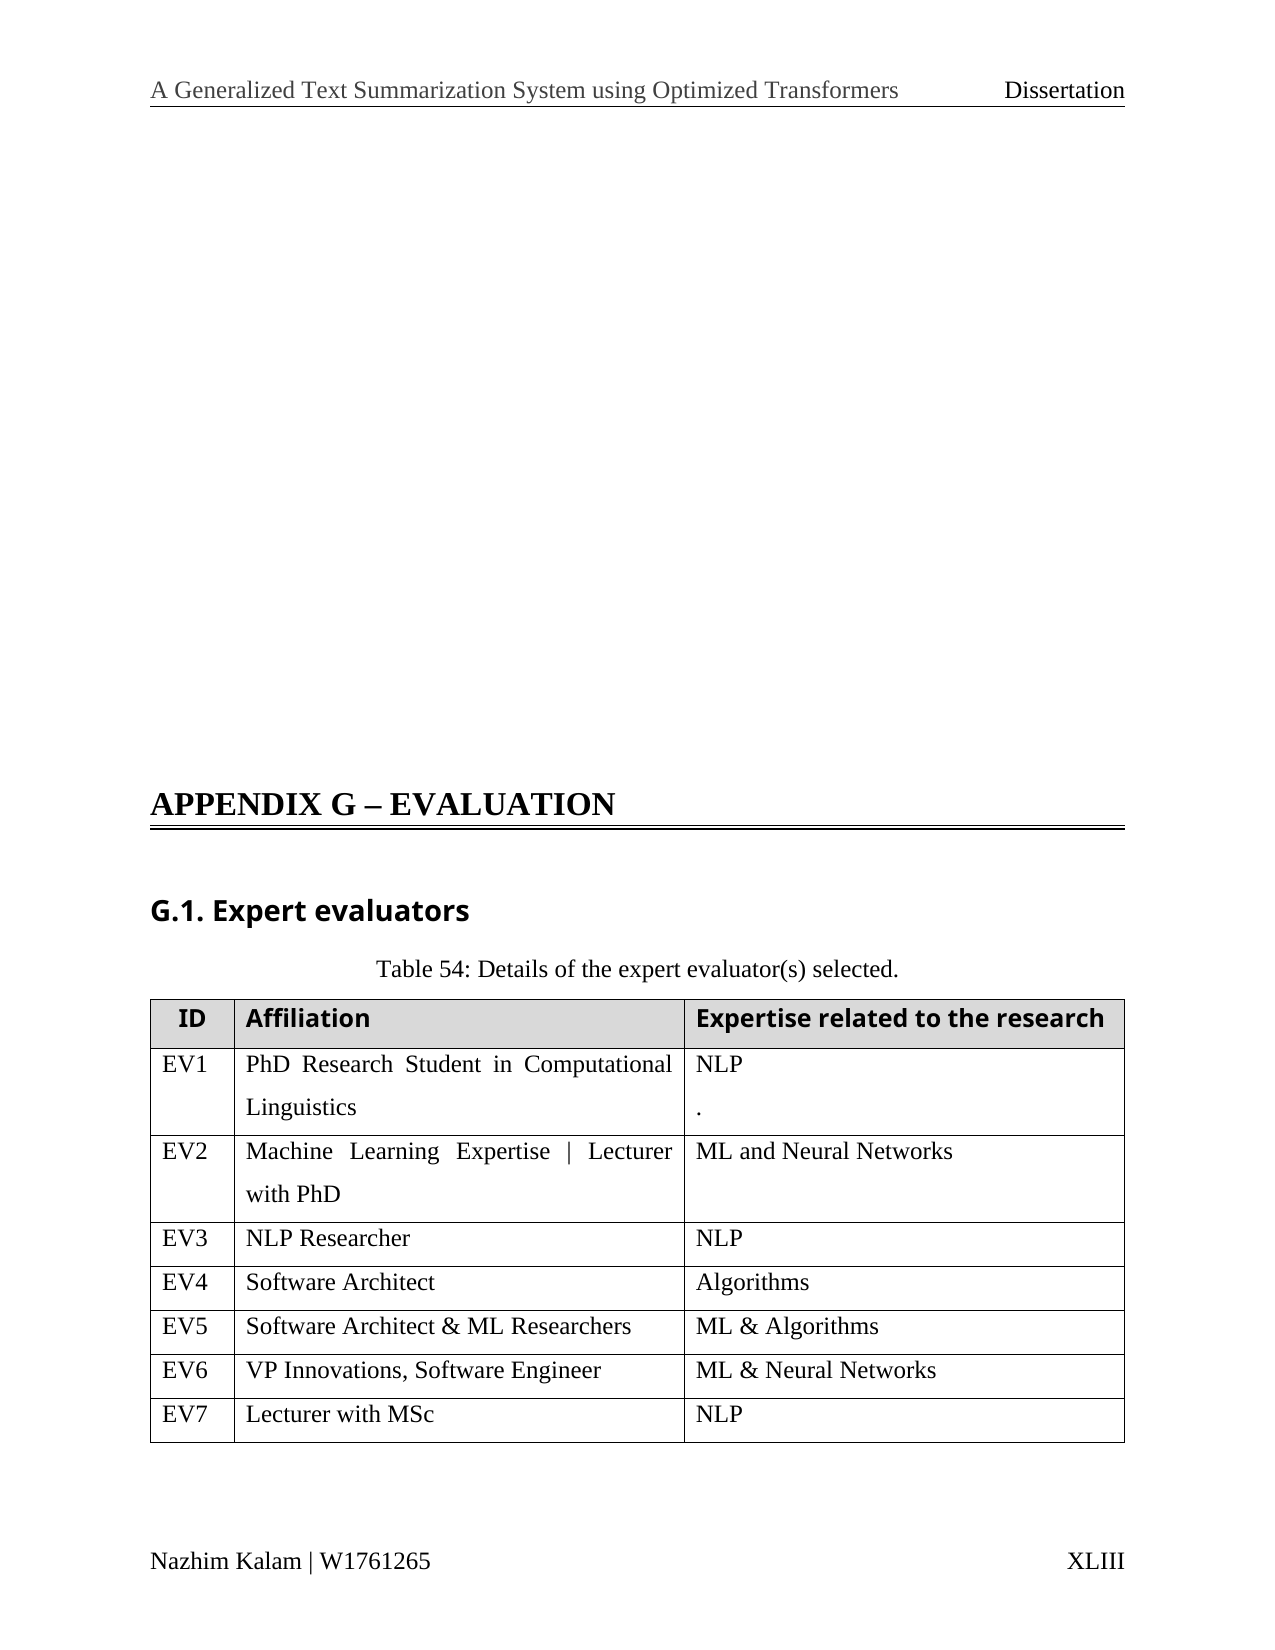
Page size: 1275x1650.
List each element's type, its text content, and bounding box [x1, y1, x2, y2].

subtitle G.1. Expert evaluators [150, 890, 1125, 930]
table_cell Lecturer with MSc [235, 1399, 684, 1442]
table_cell VP Innovations, Software Engineer [235, 1355, 684, 1398]
table_cell EV5 [151, 1311, 234, 1354]
table_cell ML & Neural Networks [685, 1355, 1124, 1398]
table_cell EV7 [151, 1399, 234, 1442]
table_cell ML and Neural Networks [685, 1136, 1124, 1222]
table_cell EV4 [151, 1267, 234, 1310]
table_cell Machine Learning Expertise | Lecturer with PhD [235, 1136, 684, 1222]
table_cell NLP [685, 1399, 1124, 1442]
table_cell PhD Research Student in Computational Linguistics [235, 1049, 684, 1135]
table_cell ML & Algorithms [685, 1311, 1124, 1354]
subtitle APPENDIX G – EVALUATION [150, 784, 1125, 825]
table_cell NLP [685, 1223, 1124, 1266]
table_cell EV3 [151, 1223, 234, 1266]
table_cell NLP . [685, 1049, 1124, 1135]
table_header Expertise related to the research [685, 1000, 1124, 1048]
table_cell Software Architect [235, 1267, 684, 1310]
table_header Affiliation [235, 1000, 684, 1048]
table_cell EV1 [151, 1049, 234, 1135]
table_cell NLP Researcher [235, 1223, 684, 1266]
table_cell EV2 [151, 1136, 234, 1222]
table_cell EV6 [151, 1355, 234, 1398]
table_cell Algorithms [685, 1267, 1124, 1310]
table_cell Software Architect & ML Researchers [235, 1311, 684, 1354]
table_header ID [151, 1000, 234, 1048]
